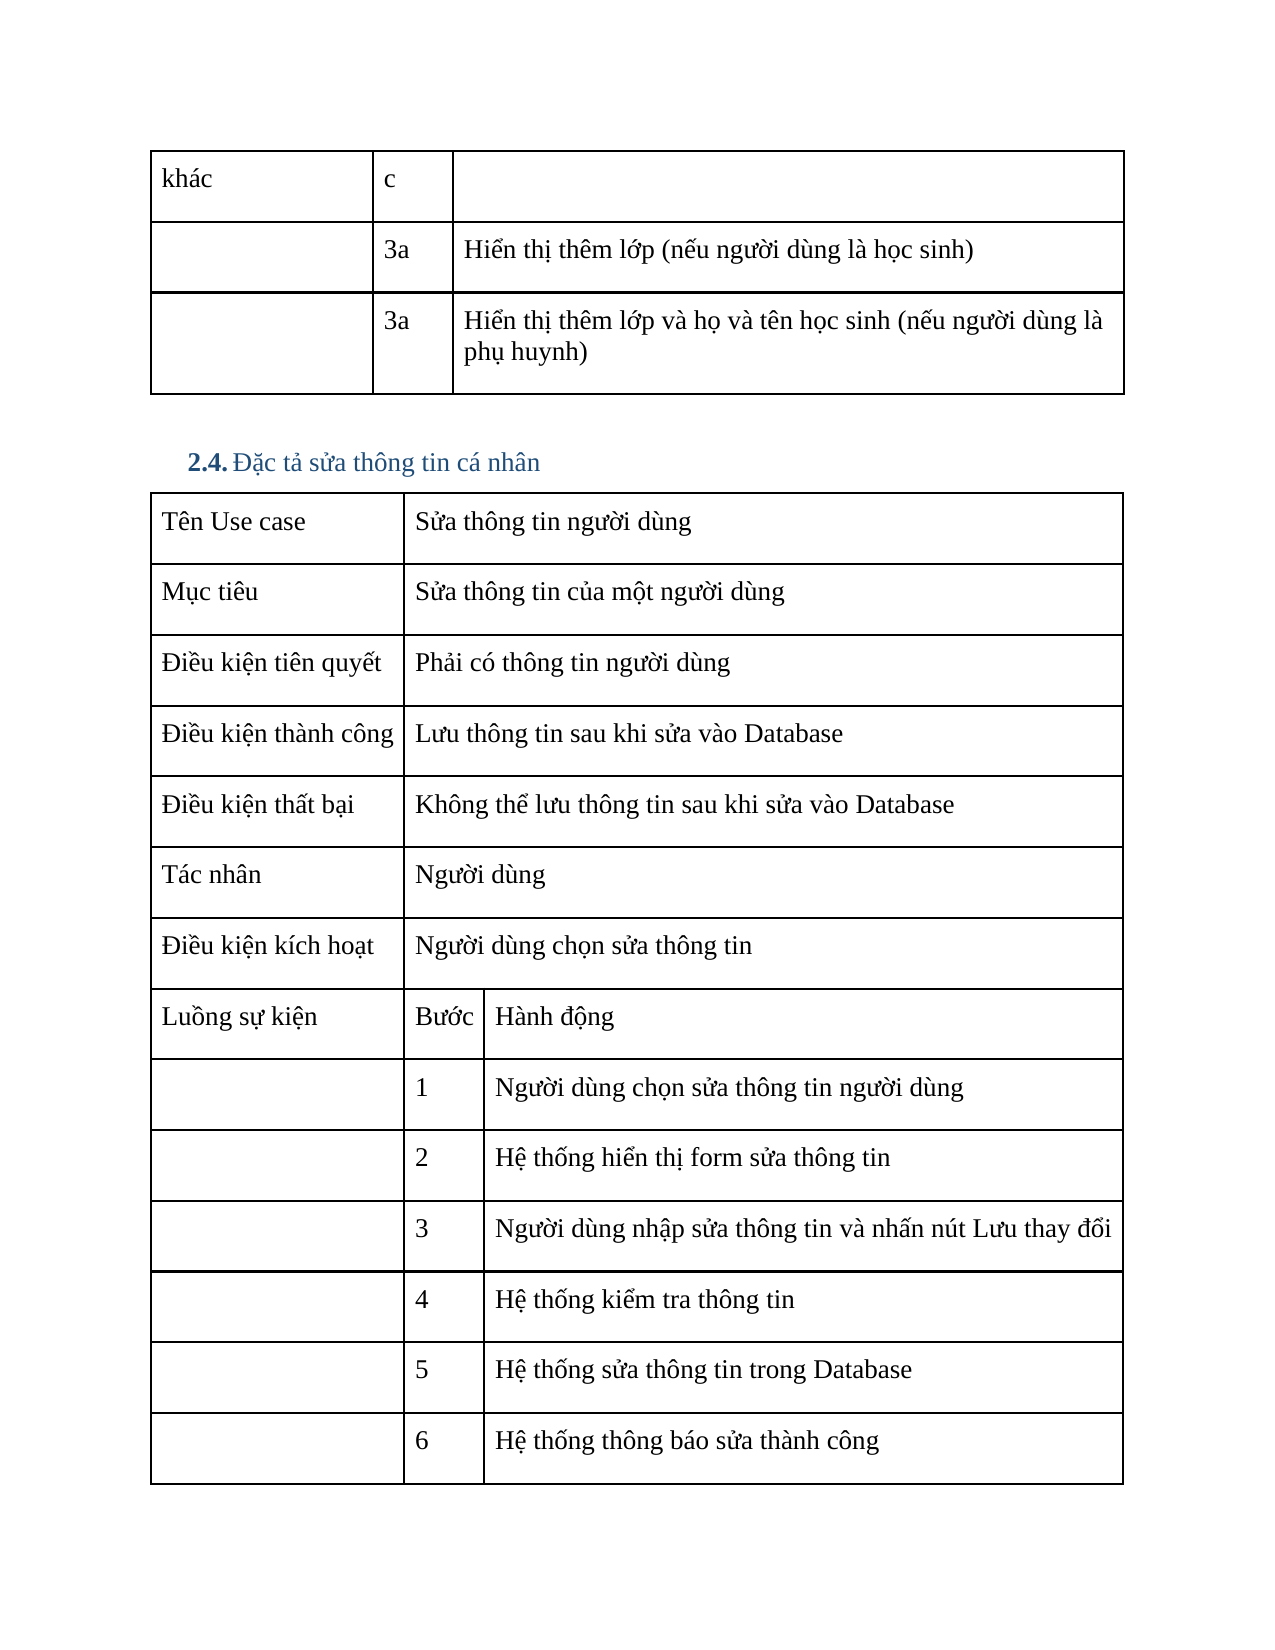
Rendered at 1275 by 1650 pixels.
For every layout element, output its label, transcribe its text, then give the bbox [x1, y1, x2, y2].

subtitle Đặc tả sửa thông tin cá nhân [187, 446, 1125, 477]
table_cell 5 [405, 1343, 483, 1412]
table_cell Điều kiện kích hoạt [152, 919, 403, 987]
table_cell 3 [405, 1202, 483, 1270]
table_cell Người dùng nhập sửa thông tin và nhấn nút Lưu thay đổi [485, 1202, 1122, 1270]
table_cell Không thể lưu thông tin sau khi sửa vào Database [405, 777, 1122, 846]
table_cell [152, 223, 372, 291]
table_cell [152, 294, 372, 393]
table_cell Điều kiện tiên quyết [152, 636, 403, 704]
table_cell Các hình thức khác [152, 152, 372, 221]
table_cell Bước [405, 990, 483, 1058]
table_cell [152, 1131, 403, 1199]
table_cell Hệ thống hiển thị form sửa thông tin [485, 1131, 1122, 1199]
table_cell Người dùng chọn sửa thông tin người dùng [485, 1060, 1122, 1129]
table_cell [152, 1202, 403, 1270]
table_header Sửa thông tin người dùng [405, 494, 1122, 563]
table_cell Bước [374, 152, 452, 221]
table_cell Phải có thông tin người dùng [405, 636, 1122, 704]
table_cell Hiển thị thêm lớp (nếu người dùng là học sinh) [454, 223, 1123, 291]
table_cell 2 [405, 1131, 483, 1199]
table_cell Luồng sự kiện [152, 990, 403, 1058]
table_cell Người dùng chọn sửa thông tin [405, 919, 1122, 987]
table_cell Sửa thông tin của một người dùng [405, 565, 1122, 634]
table_cell [152, 1343, 403, 1412]
table_cell Lưu thông tin sau khi sửa vào Database [405, 707, 1122, 775]
table_cell [454, 152, 1123, 221]
table_cell [152, 1060, 403, 1129]
table_cell 3a [374, 223, 452, 291]
table_cell [152, 1273, 403, 1341]
table_cell Hệ thống thông báo sửa thành công [485, 1414, 1122, 1482]
table_cell Điều kiện thất bại [152, 777, 403, 846]
table_cell Hiển thị thêm lớp và họ và tên học sinh (nếu người dùng là phụ huynh) [454, 294, 1123, 393]
table_cell Điều kiện thành công [152, 707, 403, 775]
table_cell Tác nhân [152, 848, 403, 917]
table_cell 4 [405, 1273, 483, 1341]
table_cell Mục tiêu [152, 565, 403, 634]
table_cell Hệ thống kiểm tra thông tin [485, 1273, 1122, 1341]
table_cell 3a [374, 294, 452, 393]
table_cell Hành động [485, 990, 1122, 1058]
table_cell [152, 1414, 403, 1482]
table_cell Người dùng [405, 848, 1122, 917]
table_cell Hệ thống sửa thông tin trong Database [485, 1343, 1122, 1412]
table_cell 1 [405, 1060, 483, 1129]
table_cell 6 [405, 1414, 483, 1482]
table_header Tên Use case [152, 494, 403, 563]
